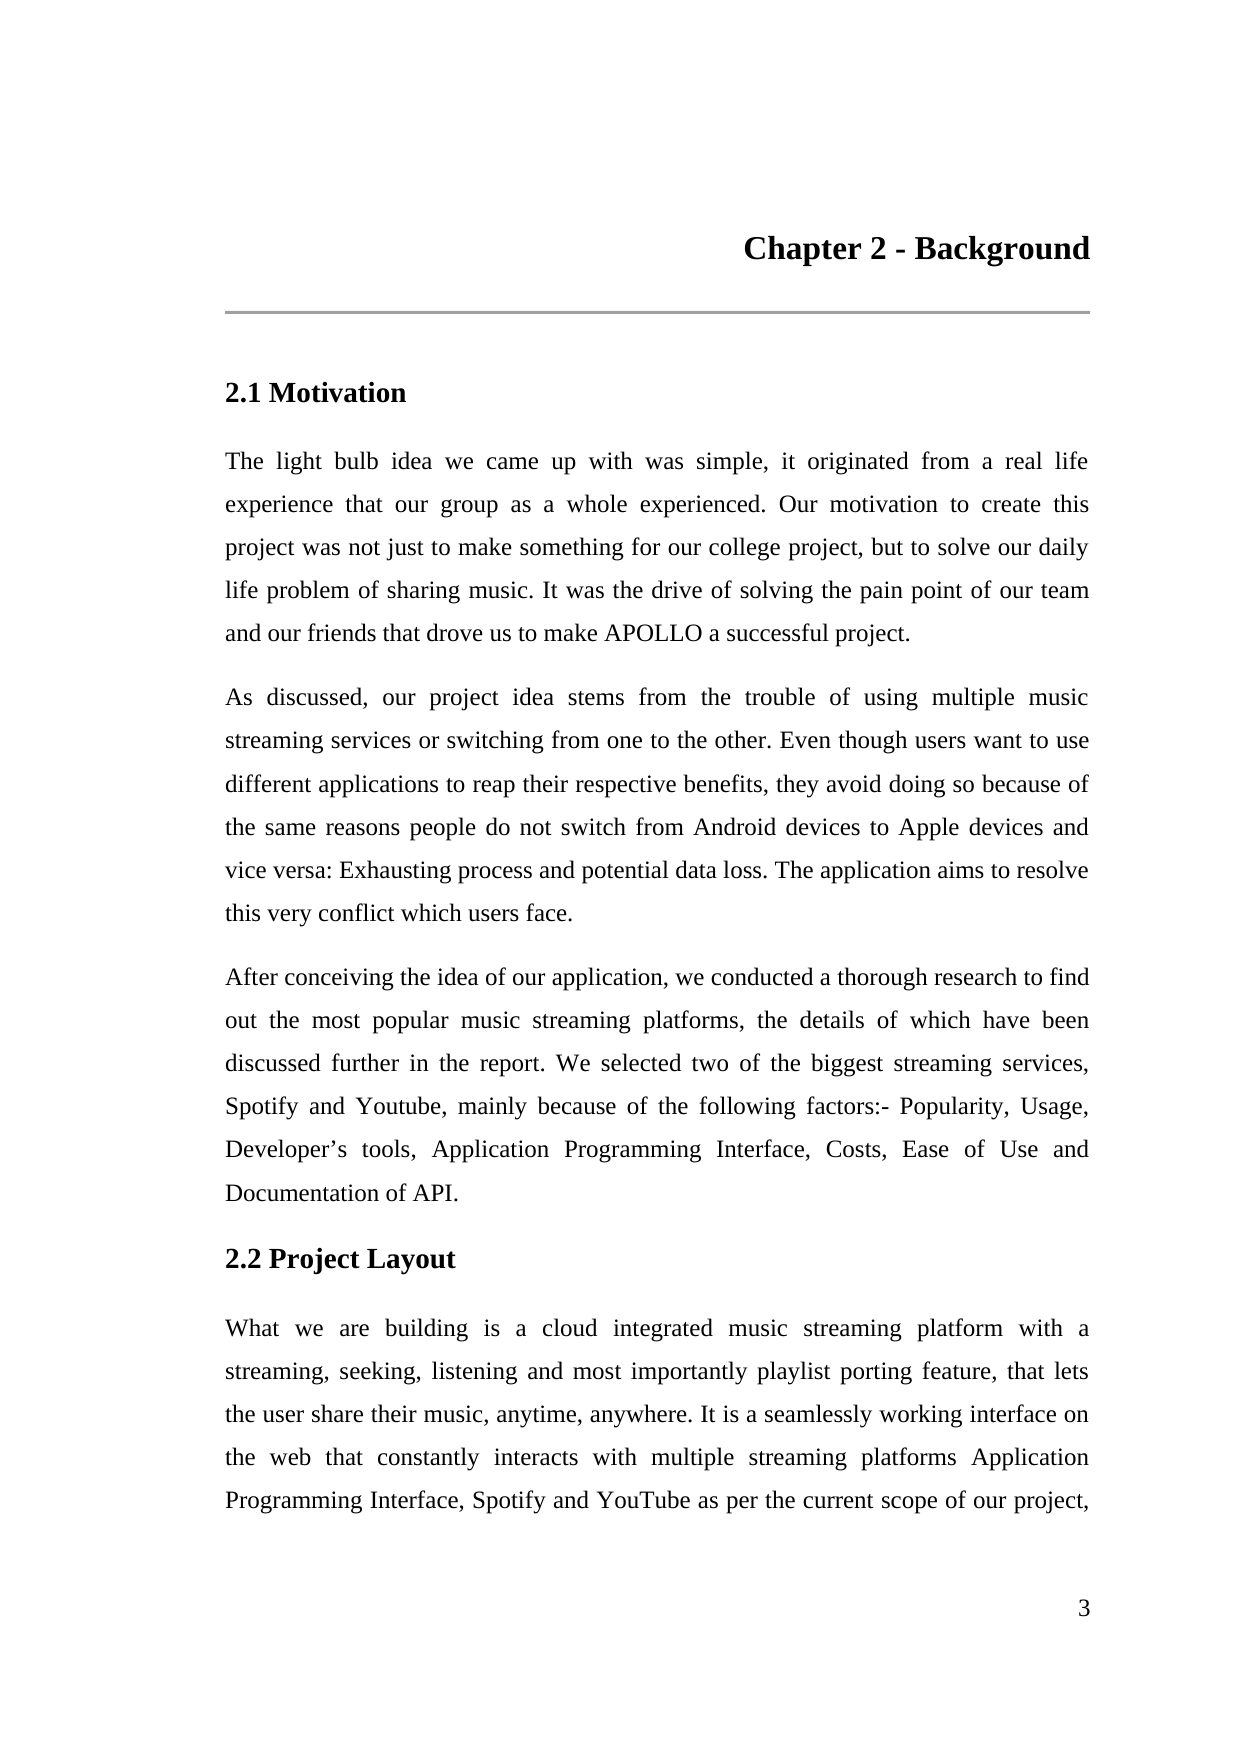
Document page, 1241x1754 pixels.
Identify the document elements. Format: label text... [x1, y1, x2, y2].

text The light bulb idea we came up with was simple, it originated from a real life experience that our group as a whole experienced. Our motivation to create this project was not just to make something for our college project, but to solve our daily life problem of sharing music. It was the drive of solving the pain point of our team and our friends that drove us to make APOLLO a successful project. [225, 446, 1090, 647]
subtitle Chapter 2 - Background [225, 228, 1090, 267]
text As discussed, our project idea stems from the trouble of using multiple music streaming services or switching from one to the other. Even though users want to use different applications to reap their respective benefits, they avoid doing so because of the same reasons people do not switch from Android devices to Apple devices and vice versa: Exhausting process and potential data loss. The application aims to resolve this very conflict which users face. [225, 682, 1090, 927]
subtitle 2.2 Project Layout [225, 1242, 1090, 1275]
text After conceiving the idea of our application, we conducted a thorough research to find out the most popular music streaming platforms, the details of which have been discussed further in the report. We selected two of the biggest streaming services, Spotify and Youtube, mainly because of the following factors:- Popularity, Usage, Developer’s tools, Application Programming Interface, Costs, Ease of Use and Documentation of API. [225, 962, 1090, 1206]
subtitle 2.1 Motivation [225, 375, 1090, 408]
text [225, 1313, 1090, 1514]
